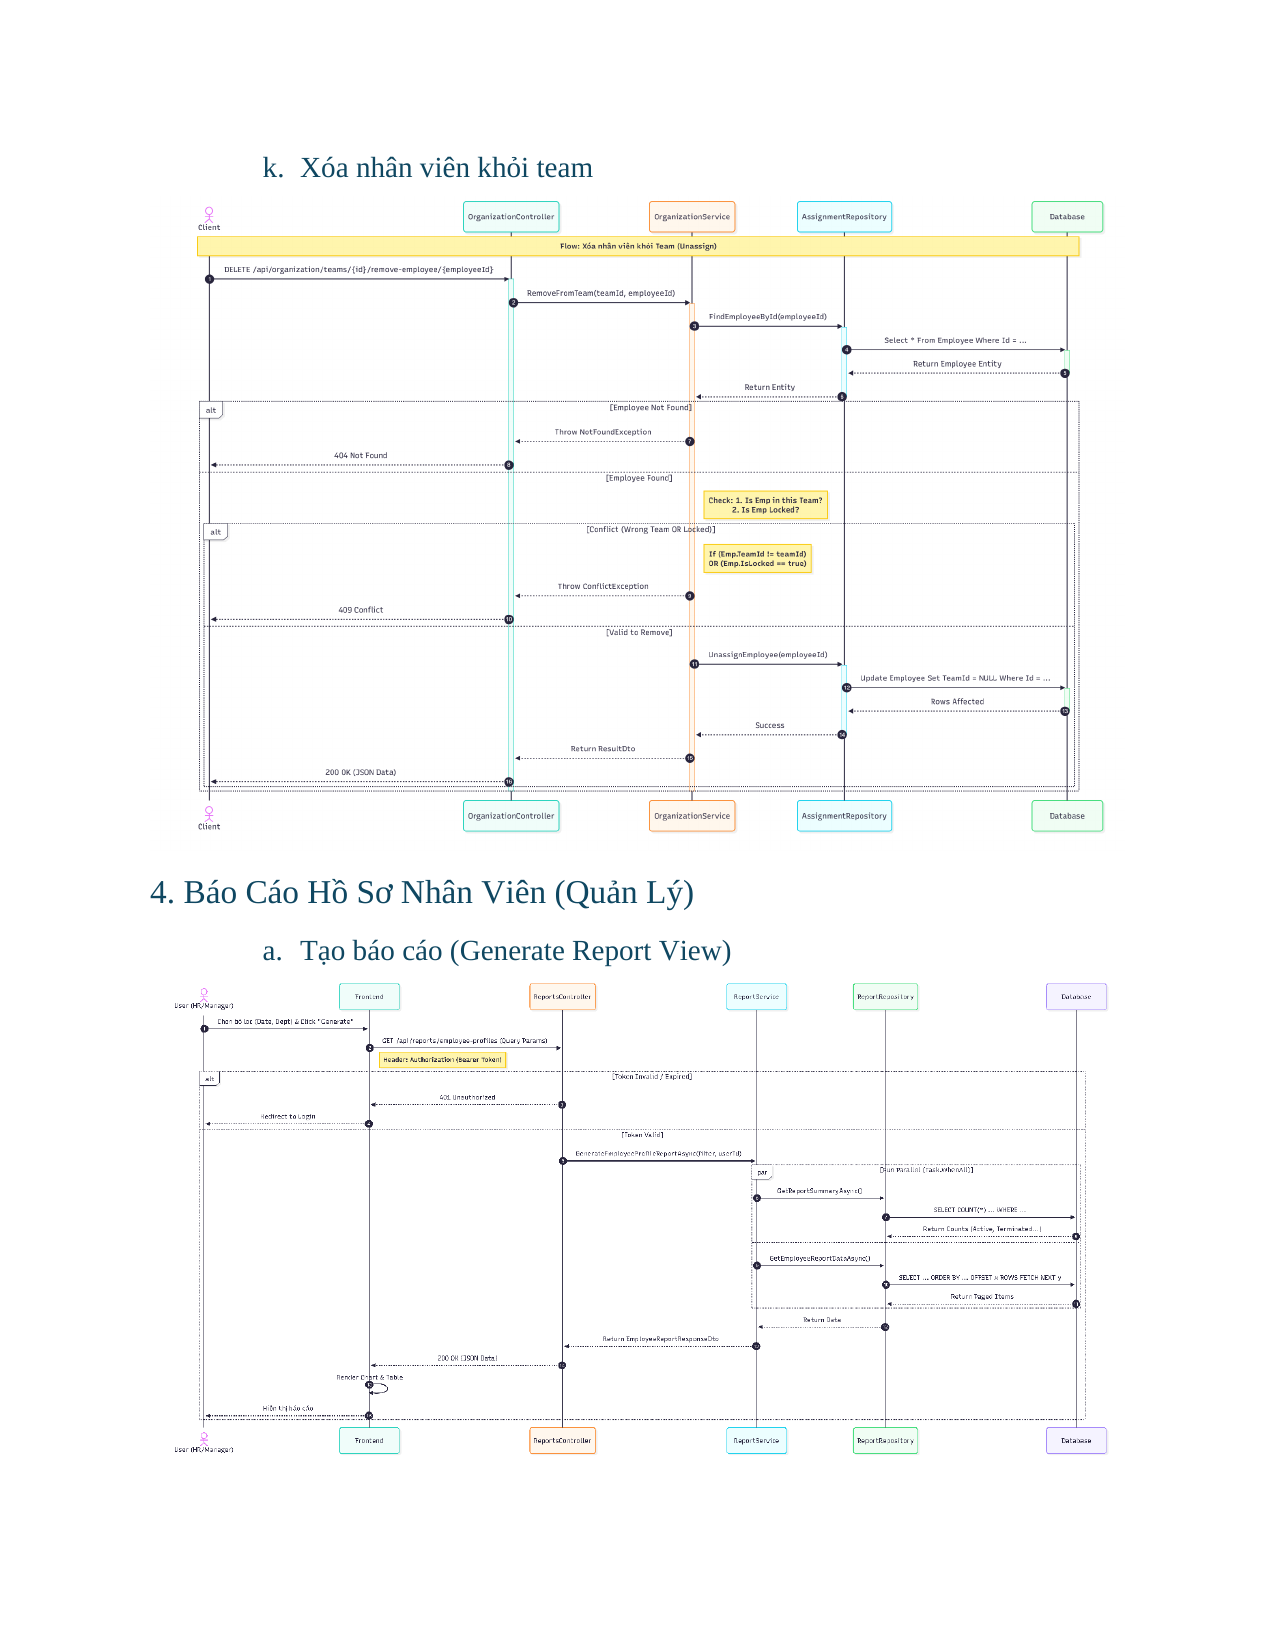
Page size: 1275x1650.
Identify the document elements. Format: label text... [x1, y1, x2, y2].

subtitle 4. Báo Cáo Hồ Sơ Nhân Viên (Quản Lý) [150, 872, 1125, 911]
subtitle Xóa nhân viên khỏi team [262, 150, 1125, 183]
picture [150, 196, 1125, 851]
subtitle Tạo báo cáo (Generate Report View) [262, 933, 1125, 966]
picture [150, 979, 1125, 1470]
